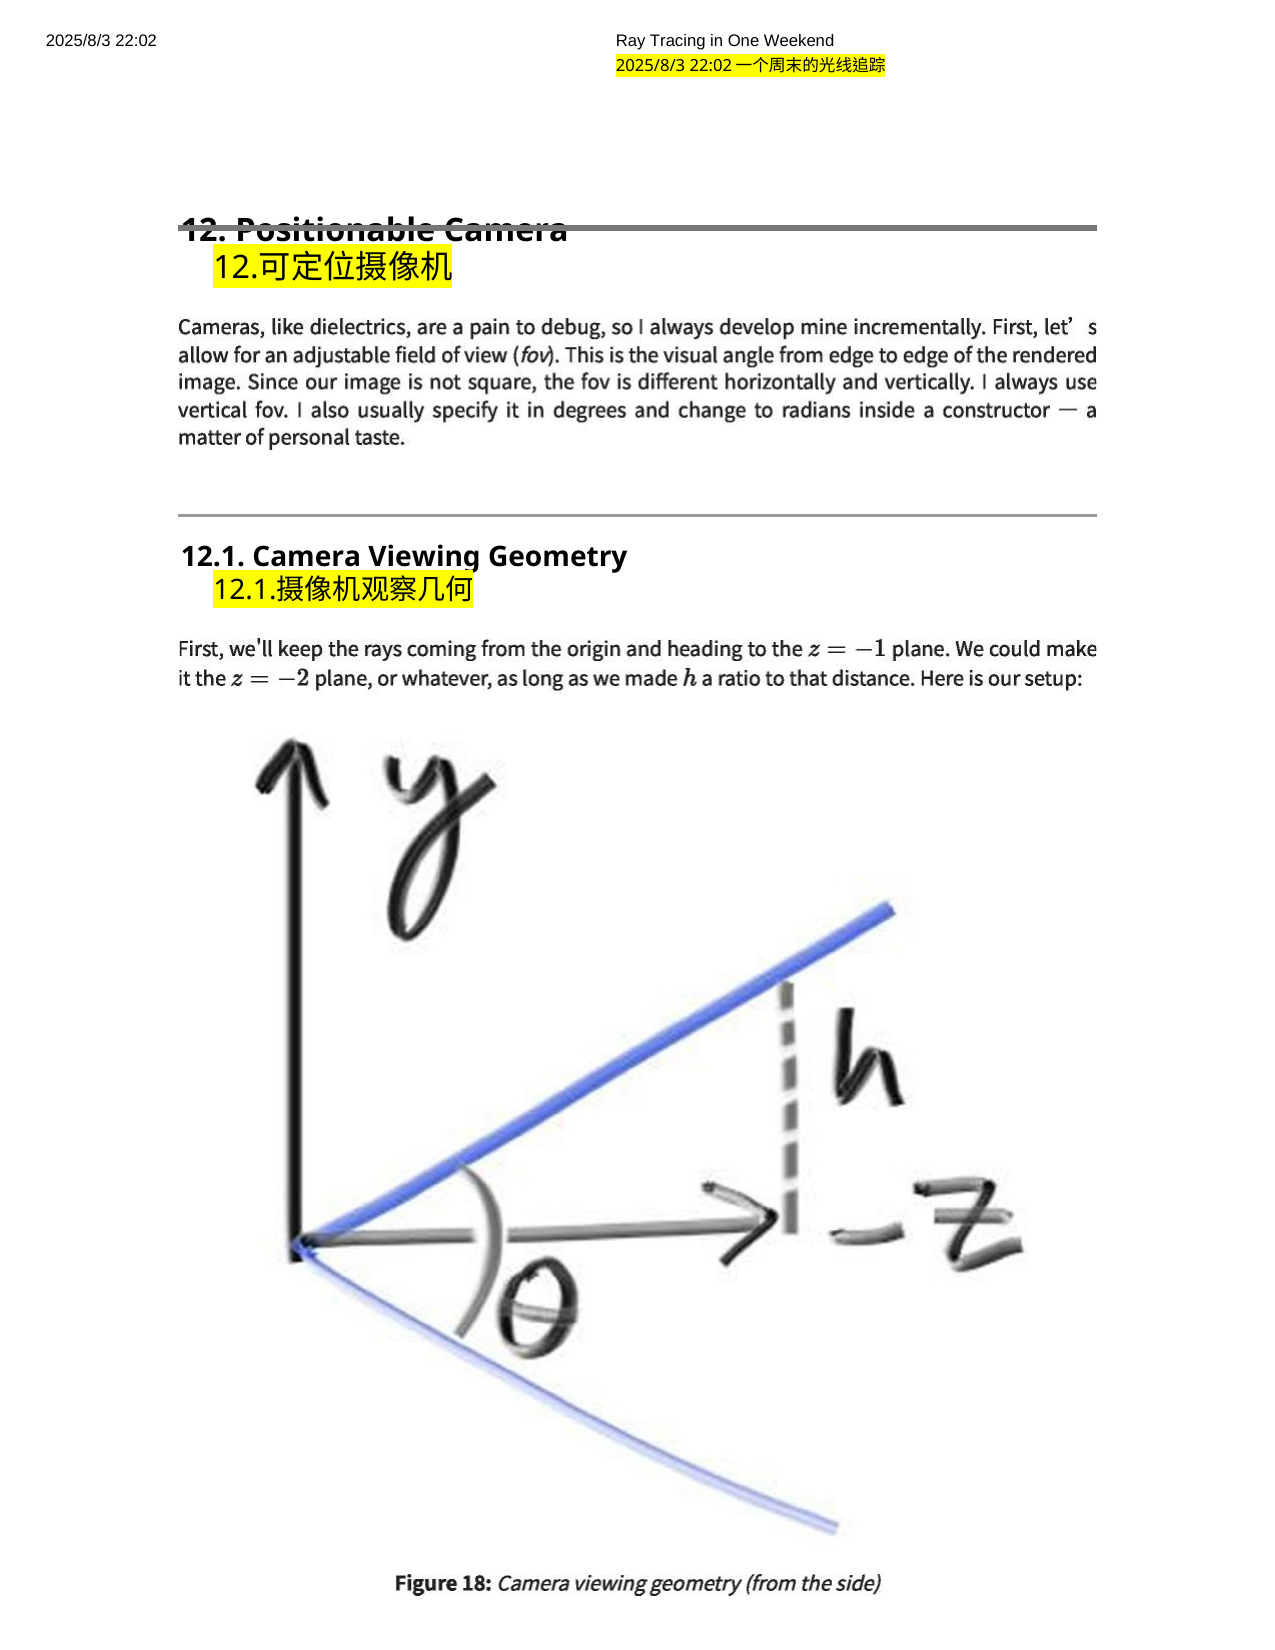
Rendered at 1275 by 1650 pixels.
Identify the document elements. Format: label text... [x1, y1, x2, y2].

text 12. Positionable Camera 12.可定位摄像机 [181, 213, 1237, 286]
text 12.1. Camera Viewing Geometry 12.1.摄像机观察几何 [181, 540, 1237, 606]
picture [179, 638, 1097, 1596]
picture [178, 317, 1097, 450]
text 2025/8/3 22:02 Ray Tracing in One Weekend 2025/8/3 22:02一个周末的光线追踪 [46, 31, 1237, 77]
